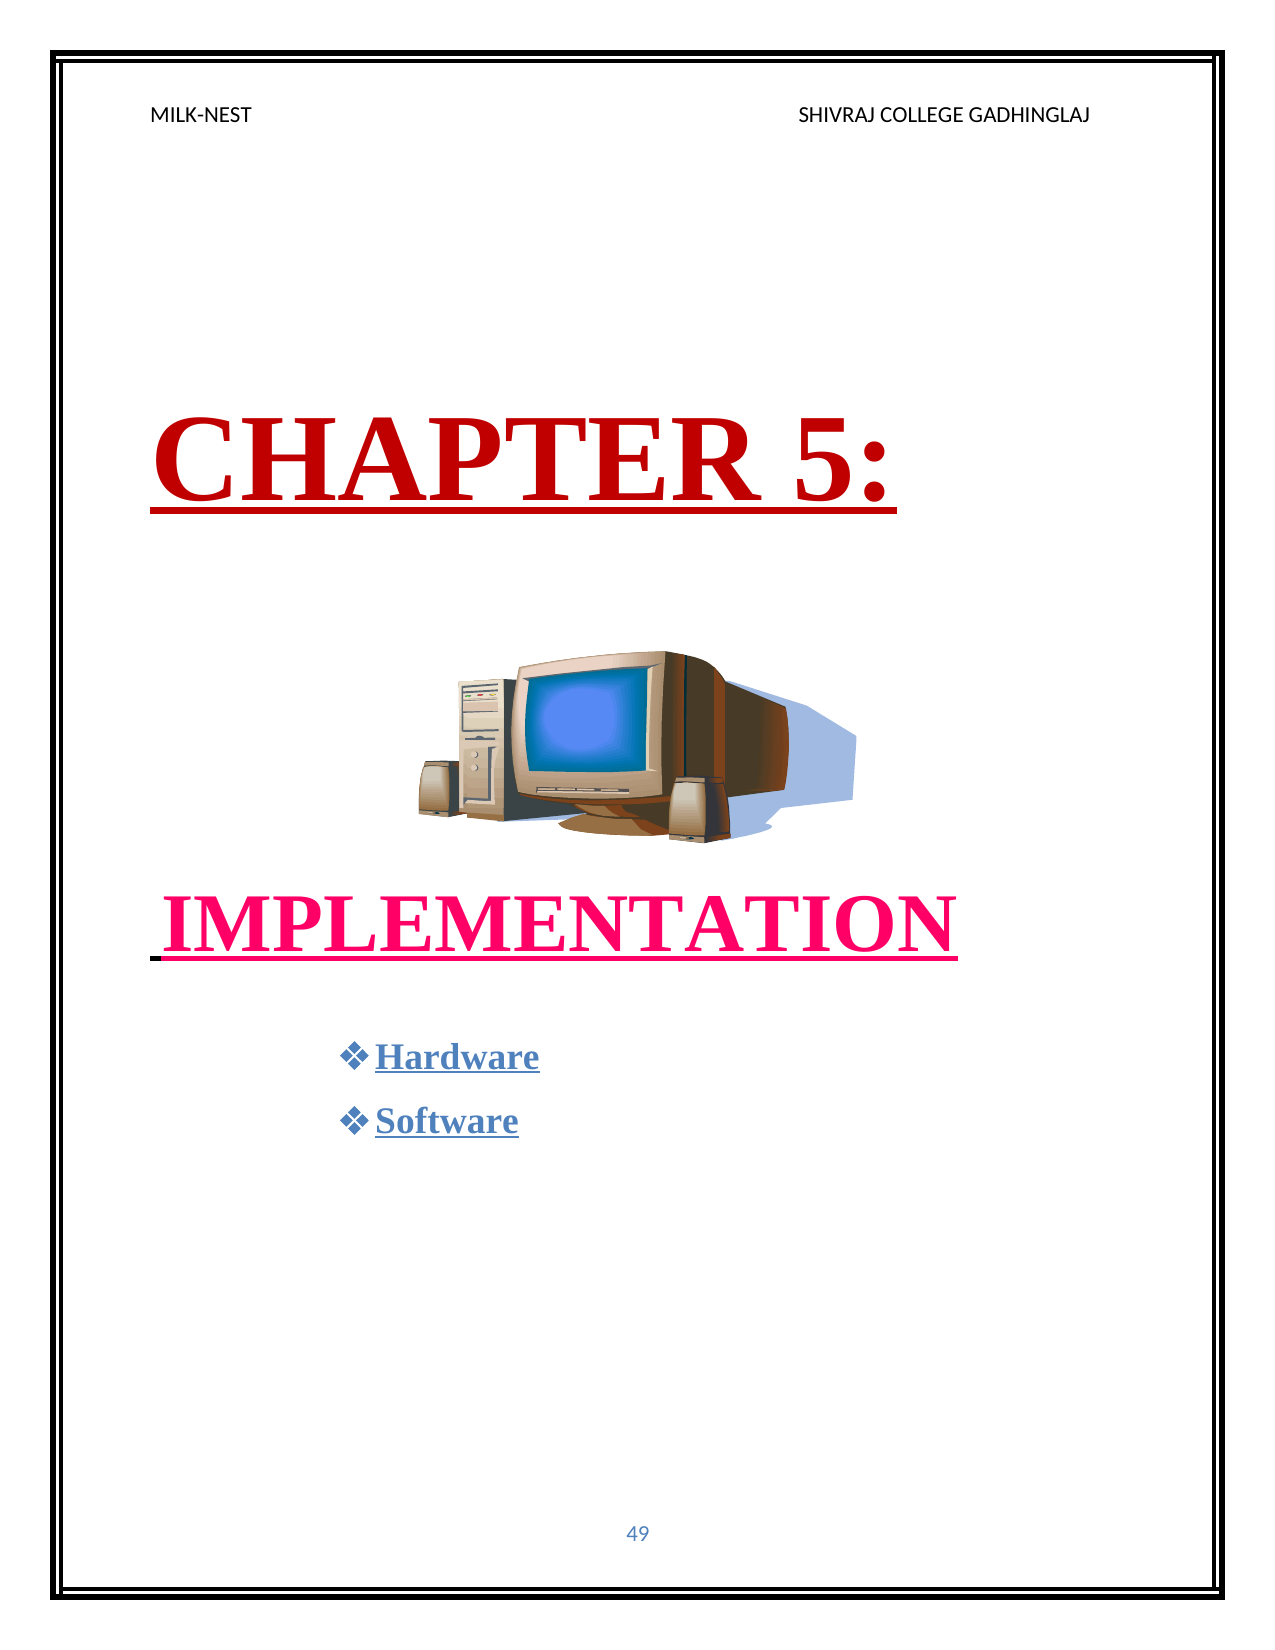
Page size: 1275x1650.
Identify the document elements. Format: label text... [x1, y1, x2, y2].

list Software [337, 1099, 1125, 1142]
text IMPLEMENTATION [150, 874, 1125, 969]
list Hardware [337, 1034, 1125, 1077]
text CHAPTER 5: [150, 383, 1125, 527]
